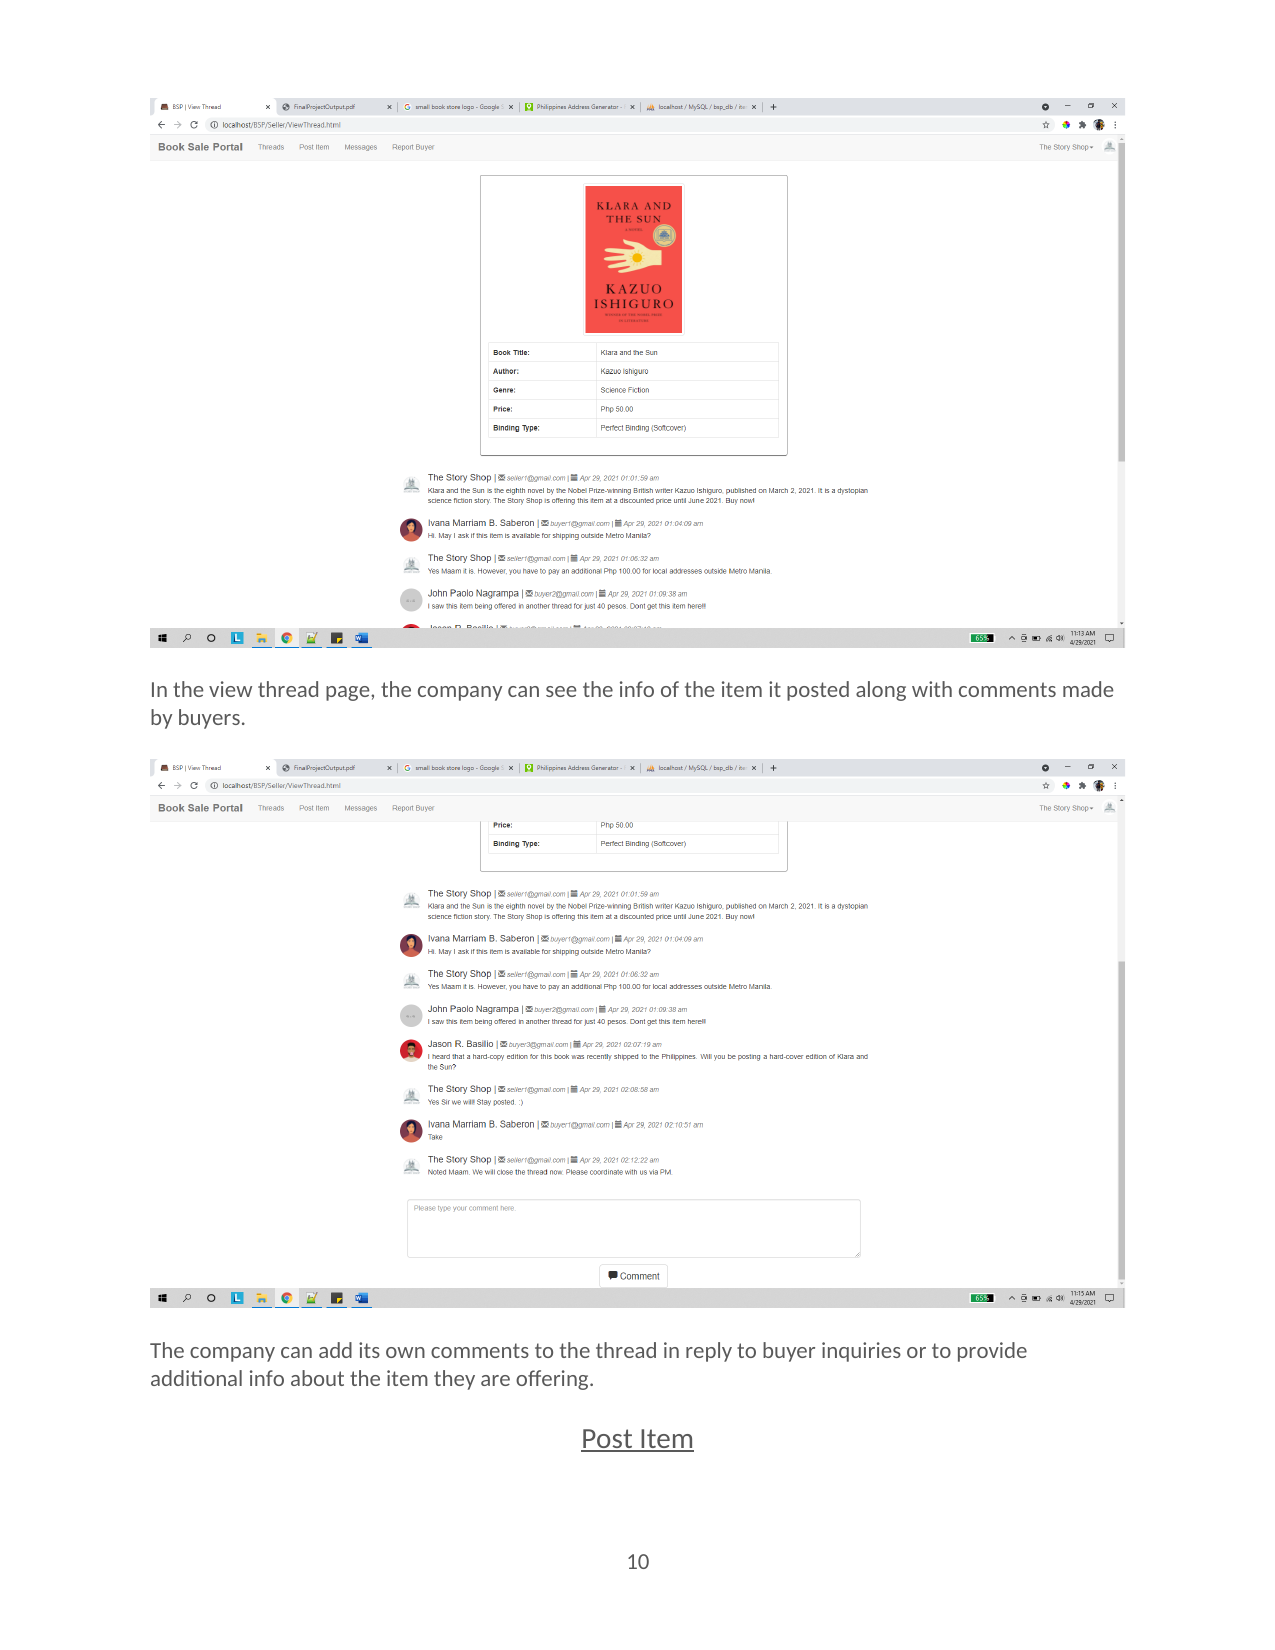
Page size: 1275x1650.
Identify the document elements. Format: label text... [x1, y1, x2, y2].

text Post Item [150, 1420, 1125, 1456]
picture [150, 98, 1125, 648]
text In the view thread page, the company can see the info of the item it posted along with comments made by buyers. [150, 675, 1125, 731]
text The company can add its own comments to the thread in reply to buyer inquiries or to provide additional info about the item they are offering. [150, 1336, 1125, 1392]
picture [150, 759, 1125, 1308]
